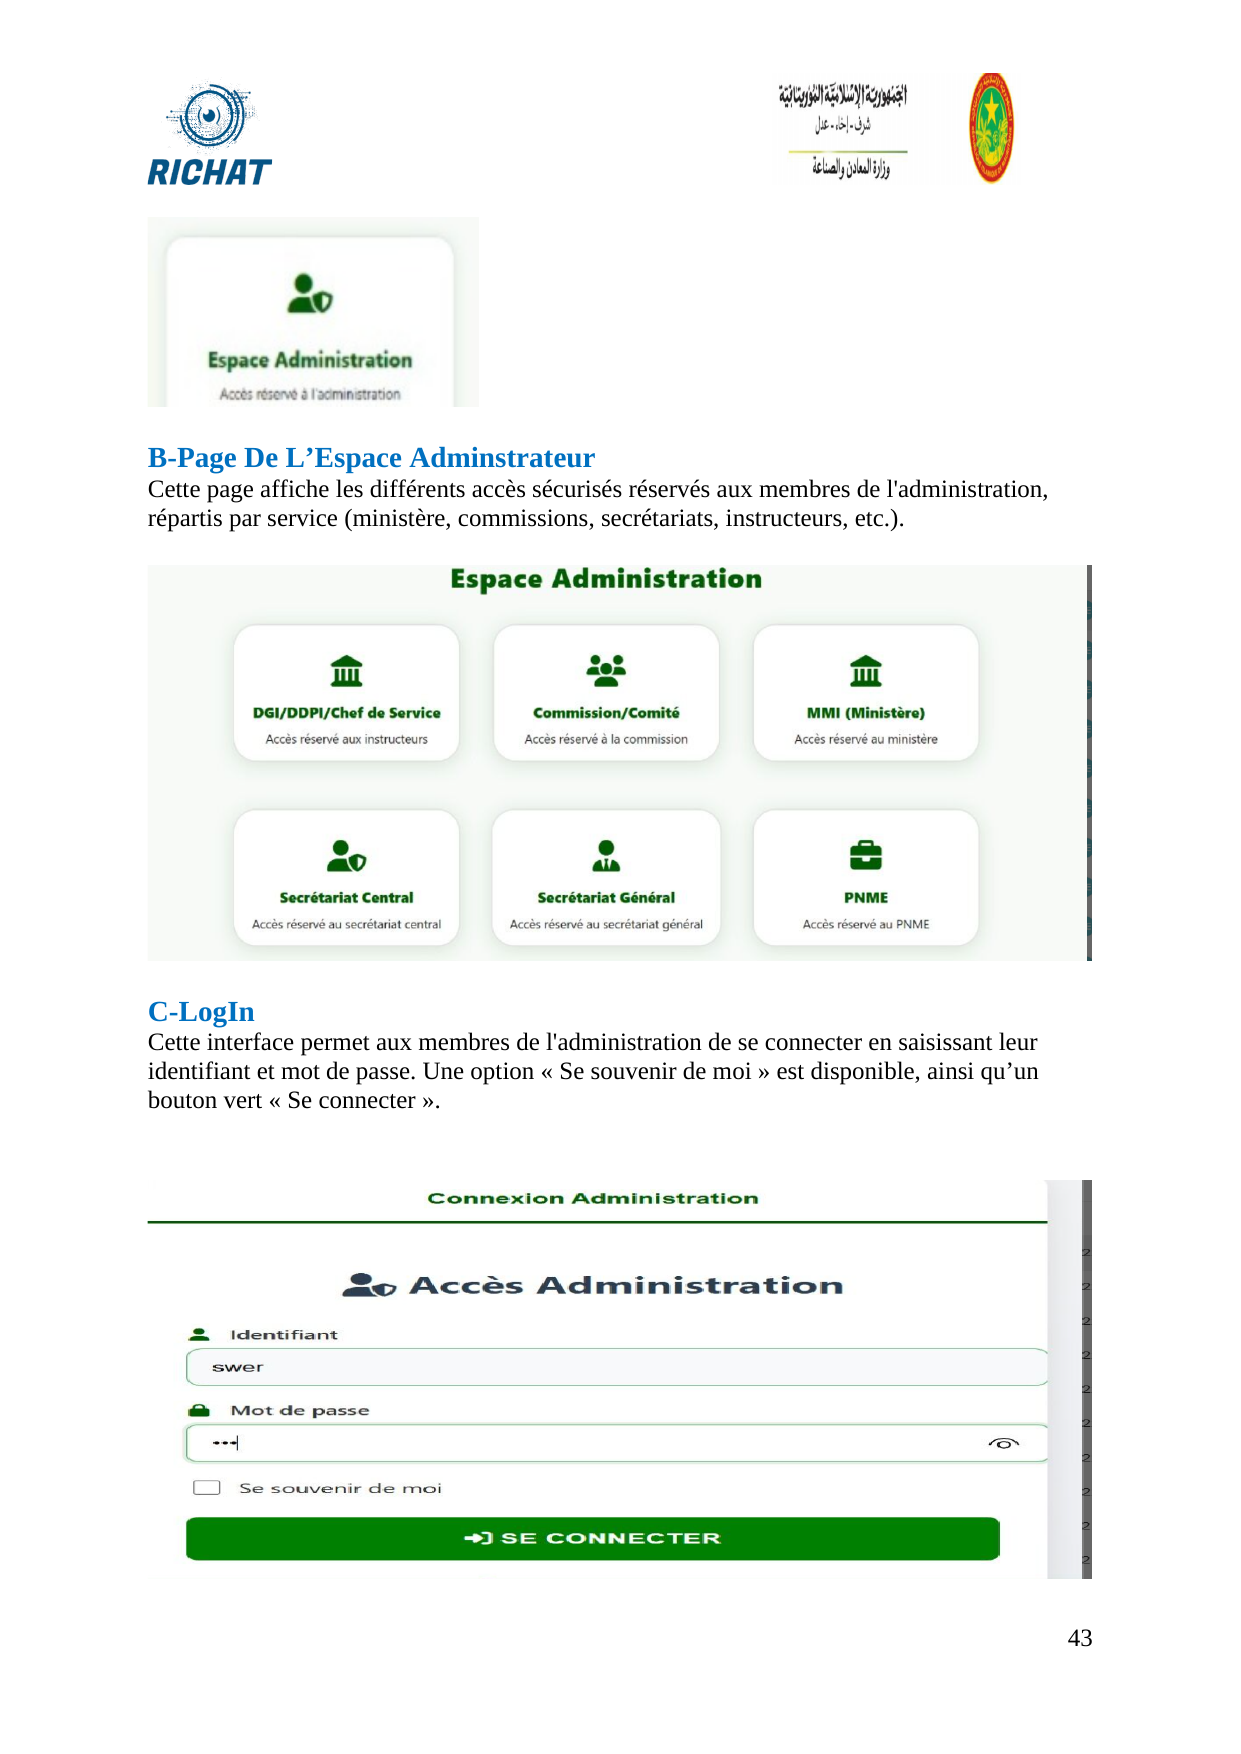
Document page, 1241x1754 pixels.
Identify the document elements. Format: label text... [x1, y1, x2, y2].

picture [772, 73, 1022, 185]
picture [147, 1180, 1092, 1579]
text Cette page affiche les différents accès sécurisés réservés aux membres de l'administration, répartis par service (ministère, commissions, secrétariats, instructeurs, etc.). [148, 474, 1093, 532]
picture [147, 565, 1092, 961]
picture [147, 217, 479, 407]
text Cette interface permet aux membres de l'administration de se connecter en saisissant leur identifiant et mot de passe. Une option « Se souvenir de moi » est disponible, ainsi qu’un bouton vert « Se connecter ». [148, 1027, 1093, 1114]
text C-LogIn [148, 994, 1093, 1027]
picture [147, 75, 273, 185]
text B-Page De L’Espace Adminstrateur [148, 441, 1093, 474]
